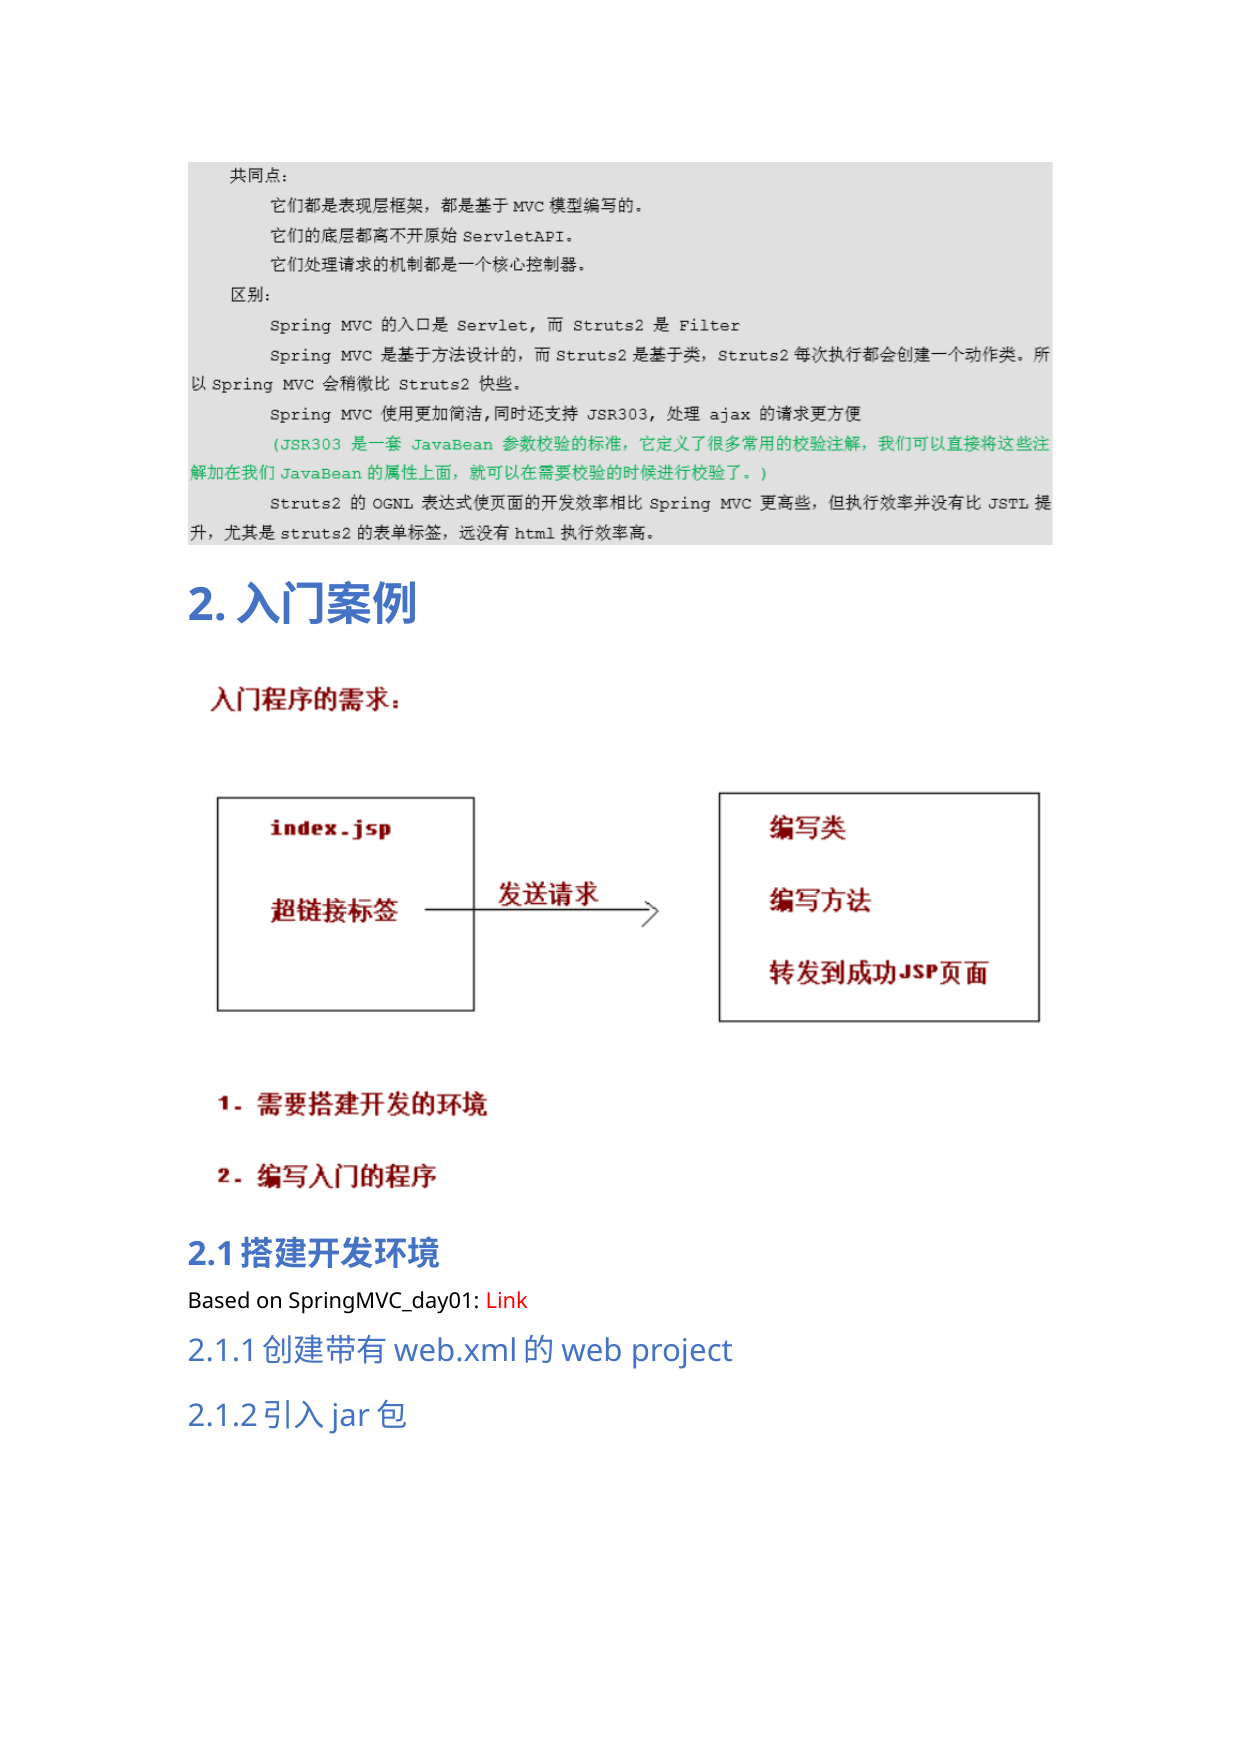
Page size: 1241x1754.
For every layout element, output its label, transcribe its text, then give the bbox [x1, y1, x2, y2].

picture [187, 665, 1053, 1210]
subtitle 创建带有web.xml的web project [187, 1316, 1053, 1381]
subtitle 入门案例 [187, 552, 1053, 649]
picture [187, 162, 1053, 545]
subtitle 搭建开发环境 [187, 1218, 1053, 1283]
text Based on SpringMVC_day01: Link [187, 1283, 1053, 1316]
subtitle 引入jar包 [187, 1381, 1053, 1446]
